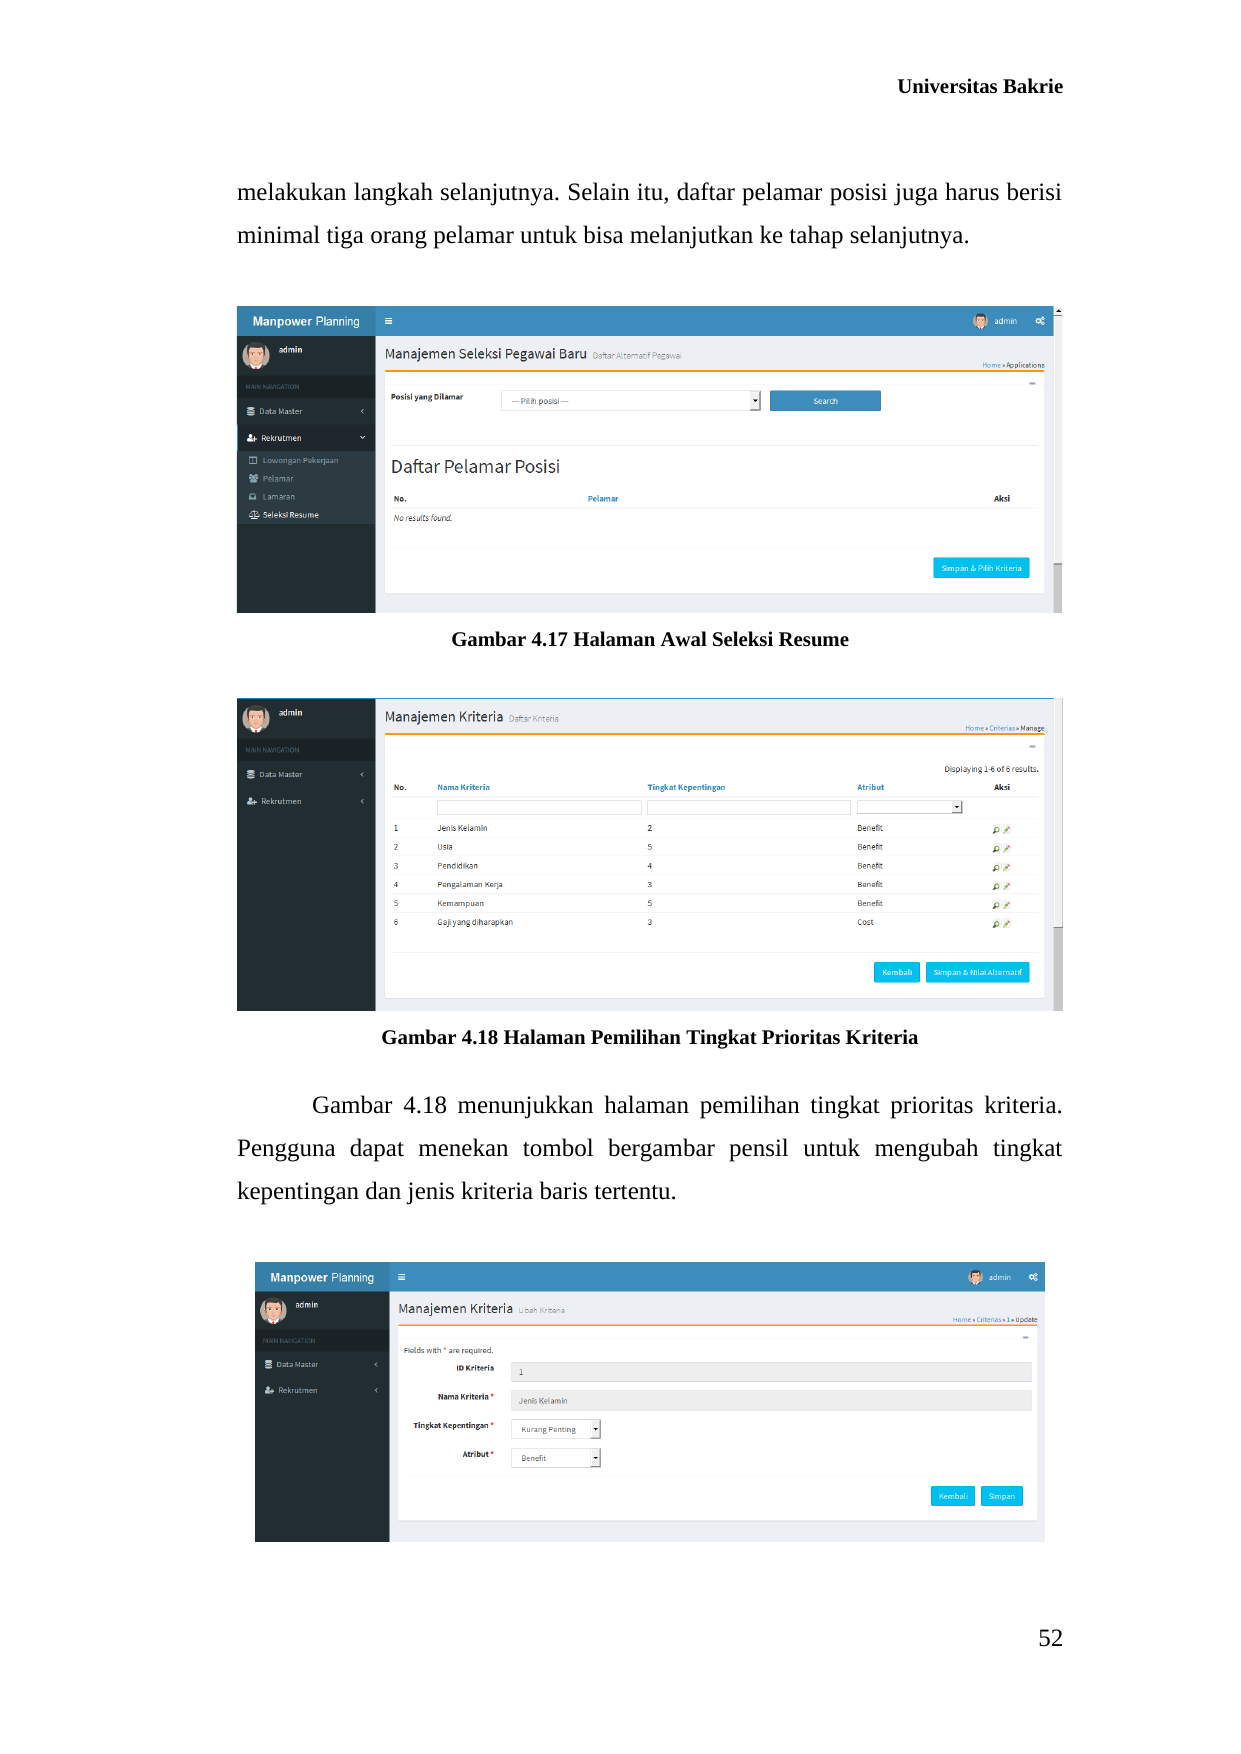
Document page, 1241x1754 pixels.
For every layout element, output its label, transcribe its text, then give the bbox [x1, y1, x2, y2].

text Gambar 4.17 Halaman Awal Seleksi Resume [237, 627, 1063, 651]
text Gambar 4.18 Halaman Pemilihan Tingkat Prioritas Kriteria [237, 1025, 1063, 1049]
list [237, 177, 1063, 249]
picture [255, 1262, 1045, 1542]
picture [237, 698, 1063, 1011]
picture [236, 306, 1063, 613]
text Gambar 4.18 menunjukkan halaman pemilihan tingkat prioritas kriteria. Pengguna dapat menekan tombol bergambar pensil untuk mengubah tingkat kepentingan dan jenis kriteria baris tertentu. [237, 1090, 1063, 1205]
